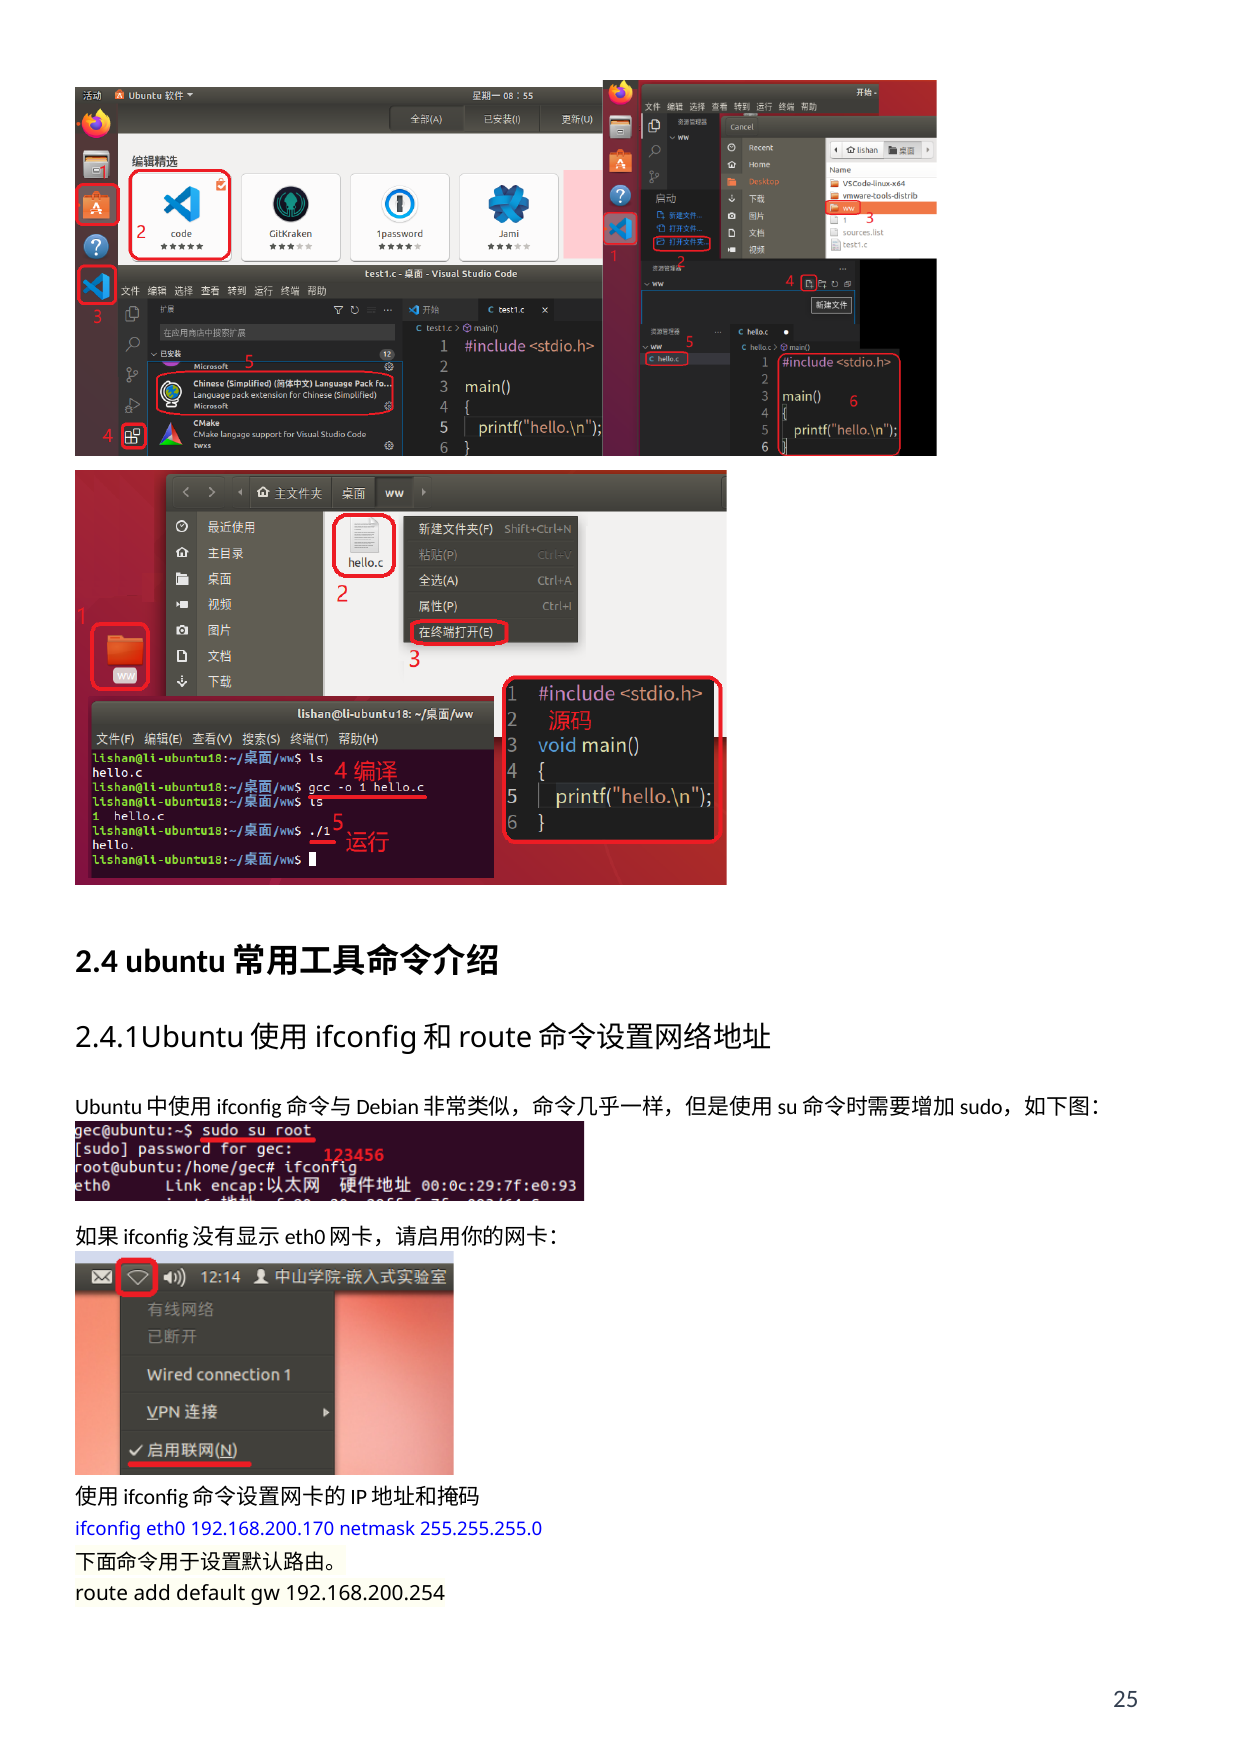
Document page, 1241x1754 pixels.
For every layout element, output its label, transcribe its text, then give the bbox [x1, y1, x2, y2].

picture [75, 1121, 585, 1201]
subtitle 2.4.1Ubuntu使用ifconfig和route命令设置网络地址 [75, 1003, 1165, 1068]
subtitle 2.4 ubuntu常用工具命令介绍 [75, 926, 1165, 991]
text 如果ifconfig没有显示eth0网卡，请启用你的网卡： [75, 1219, 1165, 1251]
text 使用ifconfig命令设置网卡的IP地址和掩码 [75, 1479, 1165, 1511]
text route add default gw 192.168.200.254 [75, 1576, 1165, 1609]
text 下面命令用于设置默认路由。 [75, 1544, 1165, 1576]
picture [75, 1251, 454, 1475]
picture [75, 470, 727, 885]
picture [75, 80, 937, 456]
text ifconfig eth0 192.168.200.170 netmask 255.255.255.0 [75, 1511, 1165, 1544]
text Ubuntu中使用ifconfig命令与Debian非常类似，命令几乎一样，但是使用su命令时需要增加sudo，如下图： [75, 1089, 1165, 1121]
